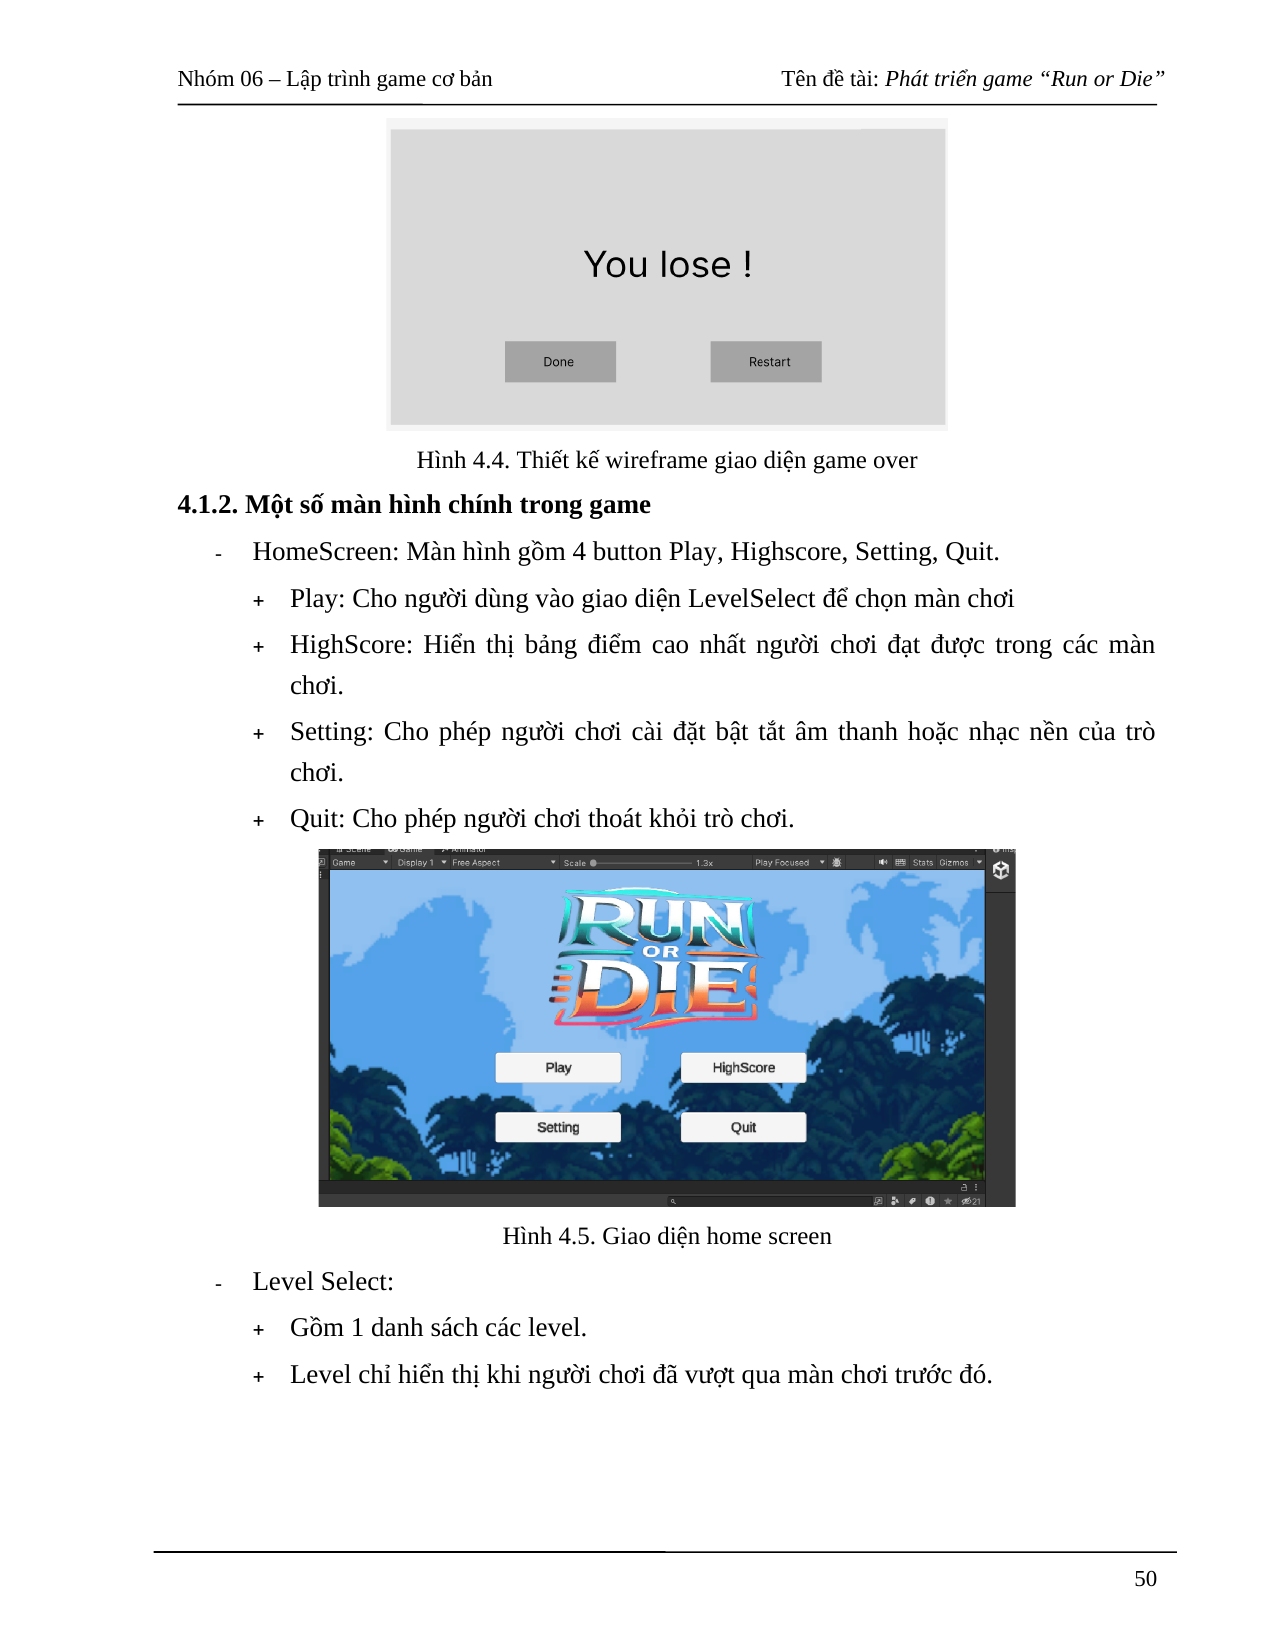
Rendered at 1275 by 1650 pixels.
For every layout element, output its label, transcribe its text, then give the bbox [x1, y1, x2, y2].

list Gồm 1 danh sách các level. [252, 1311, 1157, 1342]
list Level Select: [215, 1264, 1157, 1296]
text Hình 4.5. Giao diện home screen [177, 1221, 1157, 1250]
picture [386, 118, 948, 431]
list Level chỉ hiển thị khi người chơi đã vượt qua màn chơi trước đó. [252, 1358, 1157, 1389]
list Play: Cho người dùng vào giao diện LevelSelect để chọn màn chơi [252, 582, 1157, 613]
list HighScore: Hiển thị bảng điểm cao nhất người chơi đạt được trong các màn chơi. [252, 628, 1157, 700]
picture [318, 849, 1016, 1207]
text Hình 4.4. Thiết kế wireframe giao diện game over [177, 445, 1157, 474]
subtitle 4.1.2. Một số màn hình chính trong game [177, 488, 1157, 519]
list Quit: Cho phép người chơi thoát khỏi trò chơi. [252, 803, 1157, 834]
list Setting: Cho phép người chơi cài đặt bật tắt âm thanh hoặc nhạc nền của trò chơi. [252, 716, 1157, 787]
list HomeScreen: Màn hình gồm 4 button Play, Highscore, Setting, Quit. [215, 535, 1157, 566]
